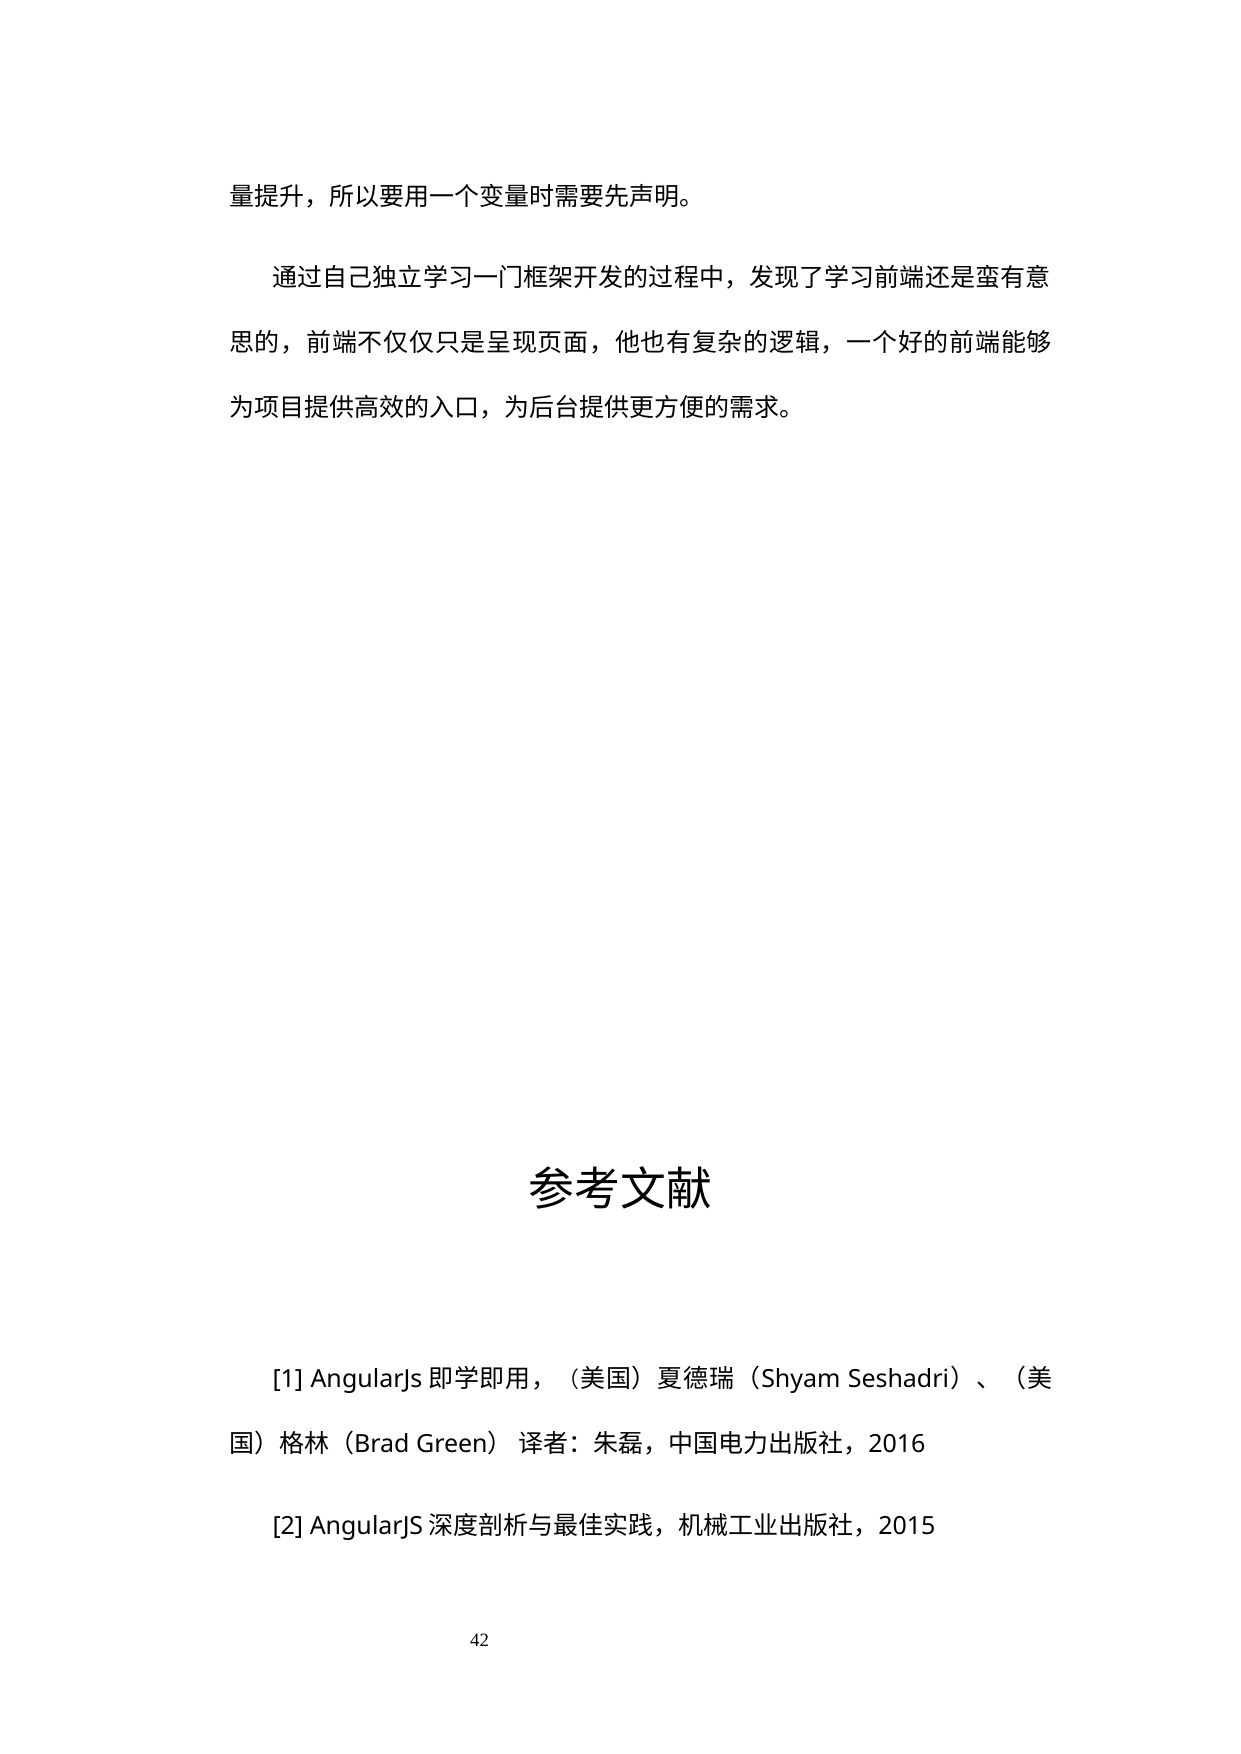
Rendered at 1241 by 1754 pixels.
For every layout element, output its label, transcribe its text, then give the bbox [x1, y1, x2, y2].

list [229, 162, 1053, 227]
subtitle 参考文献 [187, 1137, 1053, 1235]
list [2] AngularJS深度剖析与最佳实践，机械工业出版社，2015 [229, 1491, 1053, 1556]
list [1] AngularJs即学即用，（美国）夏德瑞（Shyam Seshadri）、（美国）格林（Brad Green） 译者：朱磊，中国电力出版社，2016 [229, 1344, 1053, 1474]
list 通过自己独立学习一门框架开发的过程中，发现了学习前端还是蛮有意思的，前端不仅仅只是呈现页面，他也有复杂的逻辑，一个好的前端能够为项目提供高效的入口，为后台提供更方便的需求。 [229, 243, 1053, 438]
